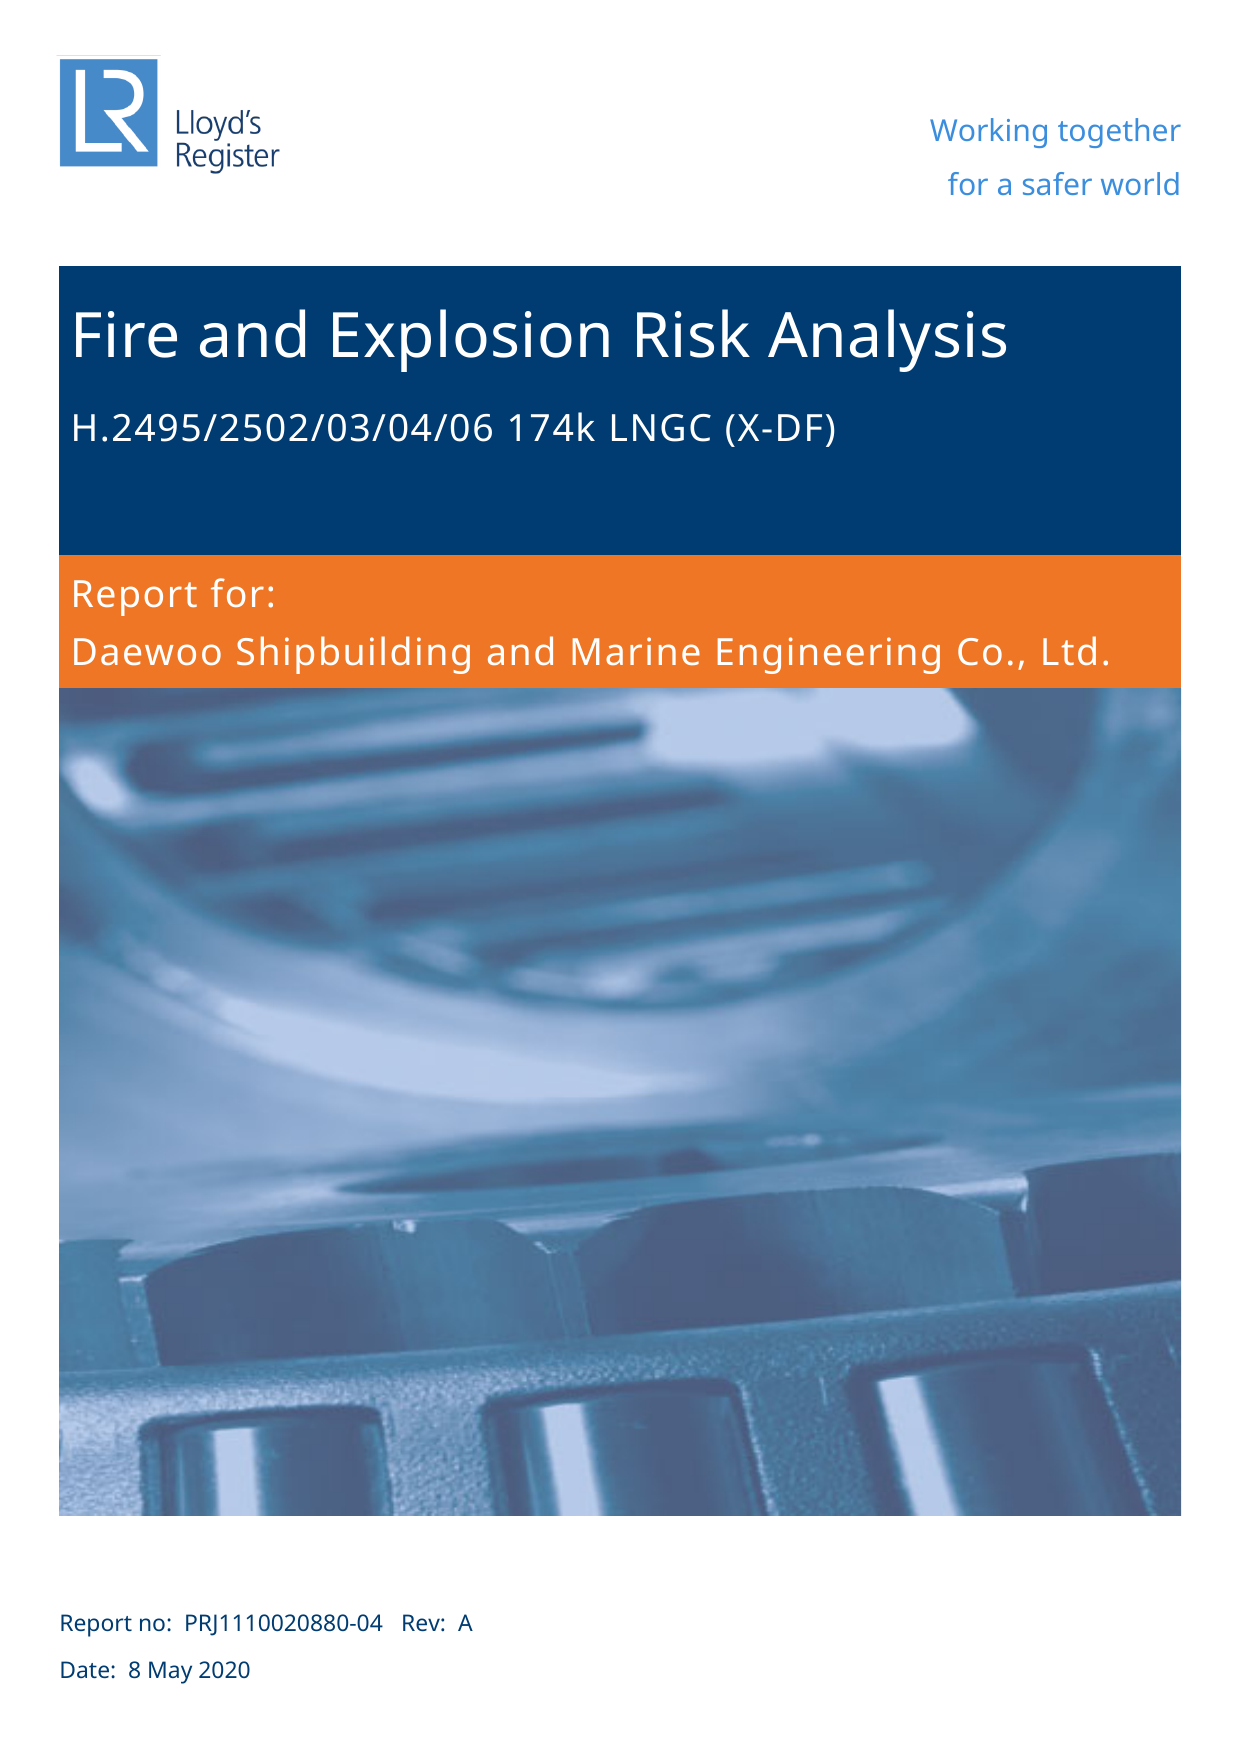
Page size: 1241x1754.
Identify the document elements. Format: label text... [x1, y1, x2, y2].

picture [30, 29, 309, 195]
picture [59, 688, 1182, 1516]
table_cell Report for: Daewoo Shipbuilding and Marine Engineering Co., Ltd. [59, 555, 1181, 688]
table_header Fire and Explosion Risk Analysis H.2495/2502/03/04/06 174k LNGC (X-DF) [59, 266, 1181, 555]
